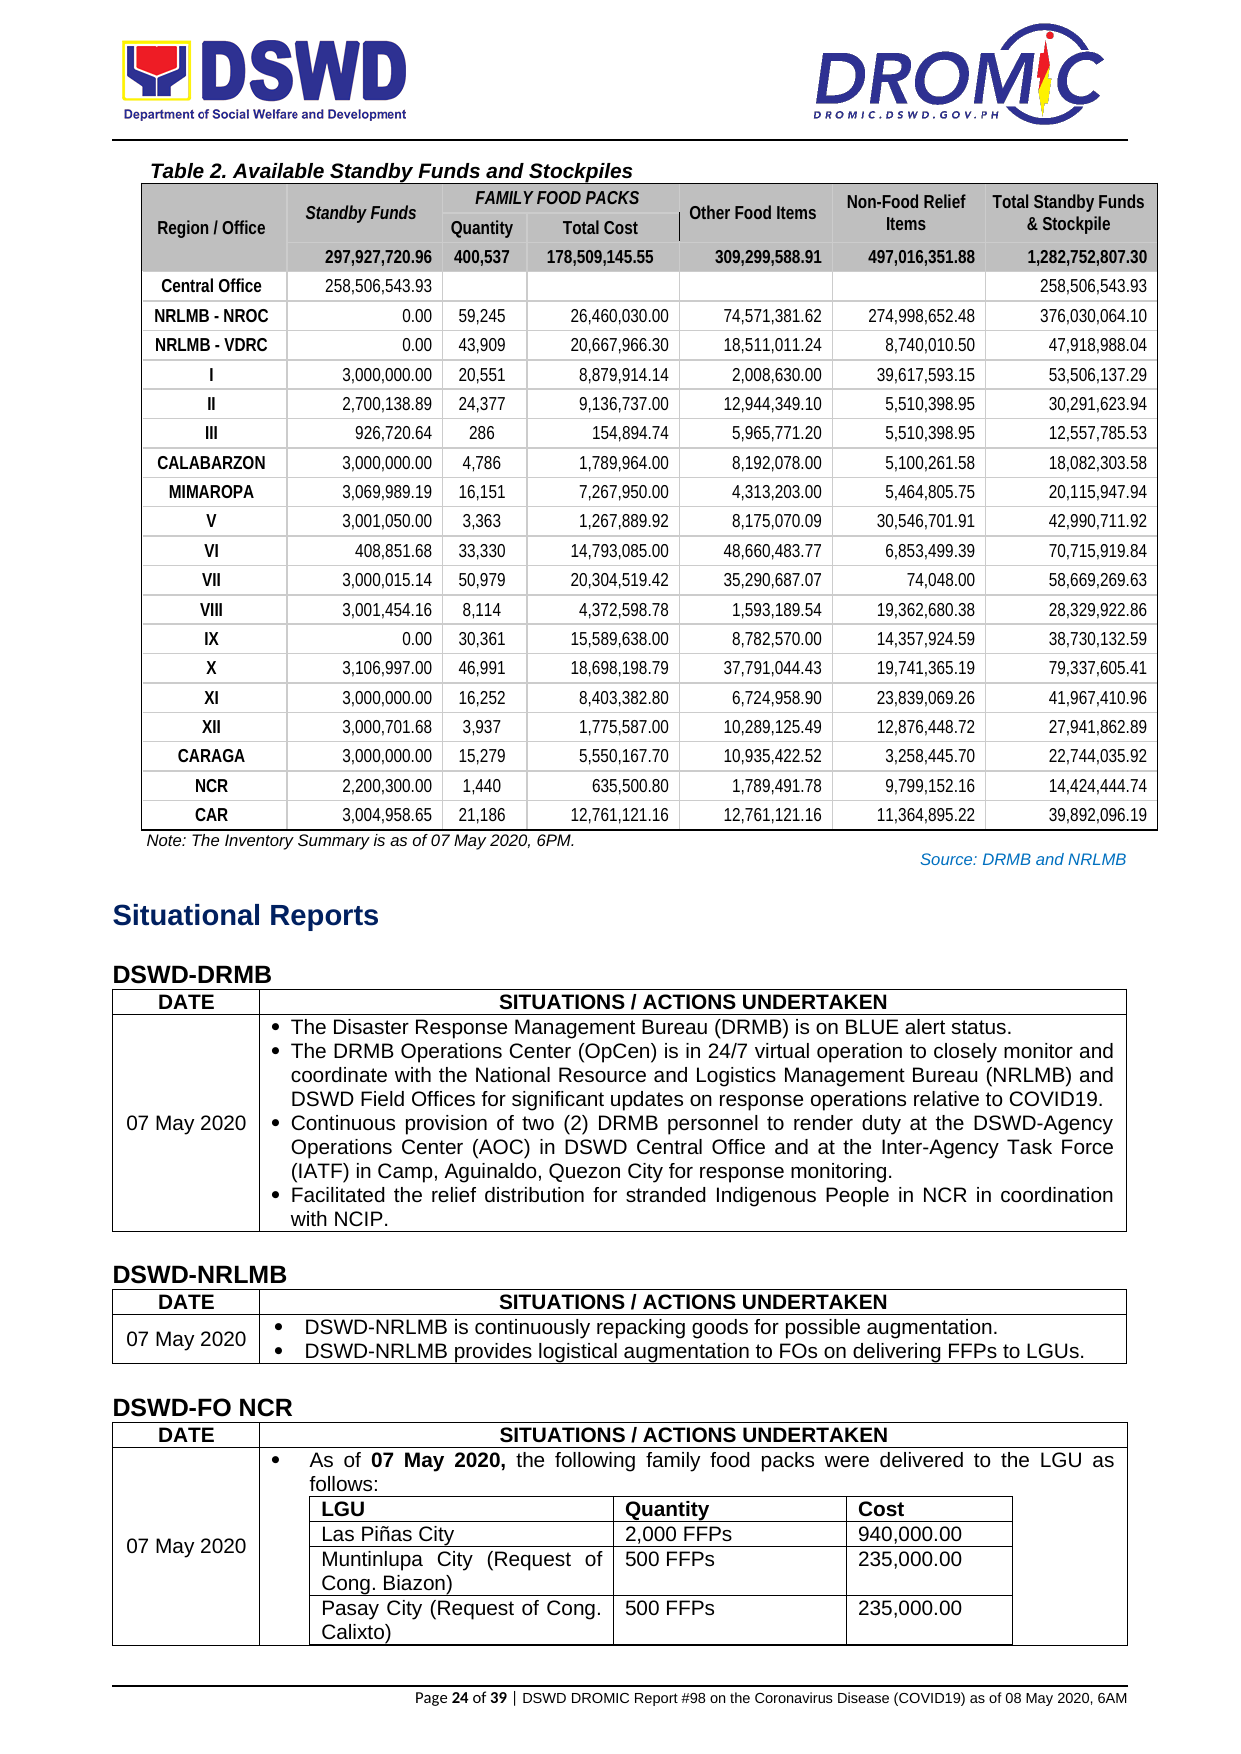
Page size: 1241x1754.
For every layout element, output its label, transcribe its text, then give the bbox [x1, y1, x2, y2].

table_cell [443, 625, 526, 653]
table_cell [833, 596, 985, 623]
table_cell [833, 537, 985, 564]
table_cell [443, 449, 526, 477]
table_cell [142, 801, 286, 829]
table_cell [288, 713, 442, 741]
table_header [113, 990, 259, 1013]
picture [112, 37, 417, 125]
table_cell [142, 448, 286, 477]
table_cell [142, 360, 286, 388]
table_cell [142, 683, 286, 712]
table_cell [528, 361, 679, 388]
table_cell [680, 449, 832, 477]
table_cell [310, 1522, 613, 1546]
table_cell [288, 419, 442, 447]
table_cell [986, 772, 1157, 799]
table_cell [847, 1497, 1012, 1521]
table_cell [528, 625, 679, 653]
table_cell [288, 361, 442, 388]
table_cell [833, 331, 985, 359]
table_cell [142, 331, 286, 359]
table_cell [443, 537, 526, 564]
picture [781, 23, 1133, 125]
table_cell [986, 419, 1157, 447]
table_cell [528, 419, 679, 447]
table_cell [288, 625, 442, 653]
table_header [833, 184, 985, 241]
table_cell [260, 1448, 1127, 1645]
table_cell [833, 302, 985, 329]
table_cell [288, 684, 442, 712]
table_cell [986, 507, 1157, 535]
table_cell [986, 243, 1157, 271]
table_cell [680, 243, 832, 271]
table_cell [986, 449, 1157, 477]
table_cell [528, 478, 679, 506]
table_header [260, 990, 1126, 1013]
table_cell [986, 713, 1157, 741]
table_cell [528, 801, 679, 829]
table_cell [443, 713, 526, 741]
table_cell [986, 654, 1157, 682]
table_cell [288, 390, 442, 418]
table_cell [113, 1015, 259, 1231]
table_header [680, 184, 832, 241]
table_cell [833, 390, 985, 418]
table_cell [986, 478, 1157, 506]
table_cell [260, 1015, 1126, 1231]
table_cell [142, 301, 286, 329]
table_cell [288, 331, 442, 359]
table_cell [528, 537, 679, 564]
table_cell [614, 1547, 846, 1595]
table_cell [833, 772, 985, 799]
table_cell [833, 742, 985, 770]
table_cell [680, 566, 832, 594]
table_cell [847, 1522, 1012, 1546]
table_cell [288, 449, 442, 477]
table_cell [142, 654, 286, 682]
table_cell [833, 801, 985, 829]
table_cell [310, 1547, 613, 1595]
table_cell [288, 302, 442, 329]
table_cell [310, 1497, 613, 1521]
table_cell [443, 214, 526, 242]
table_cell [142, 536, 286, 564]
text DSWD-FO NCR [112, 1393, 1128, 1422]
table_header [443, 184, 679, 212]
text DSWD-DRMB [112, 960, 1128, 988]
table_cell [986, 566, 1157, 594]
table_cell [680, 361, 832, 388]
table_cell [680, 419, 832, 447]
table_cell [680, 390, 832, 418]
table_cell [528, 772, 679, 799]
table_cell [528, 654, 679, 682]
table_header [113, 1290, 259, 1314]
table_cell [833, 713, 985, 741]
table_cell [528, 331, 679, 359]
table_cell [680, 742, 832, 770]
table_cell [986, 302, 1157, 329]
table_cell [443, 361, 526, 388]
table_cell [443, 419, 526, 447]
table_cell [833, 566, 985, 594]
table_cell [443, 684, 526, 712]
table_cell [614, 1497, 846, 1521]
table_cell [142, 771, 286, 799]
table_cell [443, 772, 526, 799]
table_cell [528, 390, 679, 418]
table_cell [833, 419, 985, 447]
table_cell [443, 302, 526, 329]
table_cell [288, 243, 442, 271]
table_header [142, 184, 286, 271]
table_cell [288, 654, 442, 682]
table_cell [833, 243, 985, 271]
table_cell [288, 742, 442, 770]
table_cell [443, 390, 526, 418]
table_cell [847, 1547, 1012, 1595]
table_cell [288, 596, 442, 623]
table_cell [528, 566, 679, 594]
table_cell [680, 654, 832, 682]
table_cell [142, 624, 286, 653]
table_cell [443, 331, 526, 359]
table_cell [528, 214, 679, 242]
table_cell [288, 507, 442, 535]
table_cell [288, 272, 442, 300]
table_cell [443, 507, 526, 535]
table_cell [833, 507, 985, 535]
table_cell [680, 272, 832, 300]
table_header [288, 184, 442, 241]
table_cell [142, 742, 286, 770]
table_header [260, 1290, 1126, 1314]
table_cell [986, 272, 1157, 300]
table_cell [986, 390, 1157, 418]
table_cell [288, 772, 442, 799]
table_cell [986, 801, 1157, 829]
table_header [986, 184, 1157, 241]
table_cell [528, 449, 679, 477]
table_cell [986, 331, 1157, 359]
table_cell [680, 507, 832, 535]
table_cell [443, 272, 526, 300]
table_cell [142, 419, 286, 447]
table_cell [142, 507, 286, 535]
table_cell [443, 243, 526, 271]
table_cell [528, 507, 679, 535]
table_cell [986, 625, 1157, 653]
text Source: DRMB and NRLMB [112, 849, 1128, 869]
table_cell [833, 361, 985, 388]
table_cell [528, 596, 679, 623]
text Note: The Inventory Summary is as of 07 May 2020, 6PM. [112, 830, 1128, 849]
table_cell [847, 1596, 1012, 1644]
text DSWD-NRLMB [112, 1260, 1128, 1289]
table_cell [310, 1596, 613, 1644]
text Situational Reports [112, 897, 1128, 931]
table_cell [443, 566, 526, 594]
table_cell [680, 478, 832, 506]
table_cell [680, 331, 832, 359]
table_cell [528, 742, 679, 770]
text Table 2. Available Standby Funds and Stockpiles [112, 159, 1128, 183]
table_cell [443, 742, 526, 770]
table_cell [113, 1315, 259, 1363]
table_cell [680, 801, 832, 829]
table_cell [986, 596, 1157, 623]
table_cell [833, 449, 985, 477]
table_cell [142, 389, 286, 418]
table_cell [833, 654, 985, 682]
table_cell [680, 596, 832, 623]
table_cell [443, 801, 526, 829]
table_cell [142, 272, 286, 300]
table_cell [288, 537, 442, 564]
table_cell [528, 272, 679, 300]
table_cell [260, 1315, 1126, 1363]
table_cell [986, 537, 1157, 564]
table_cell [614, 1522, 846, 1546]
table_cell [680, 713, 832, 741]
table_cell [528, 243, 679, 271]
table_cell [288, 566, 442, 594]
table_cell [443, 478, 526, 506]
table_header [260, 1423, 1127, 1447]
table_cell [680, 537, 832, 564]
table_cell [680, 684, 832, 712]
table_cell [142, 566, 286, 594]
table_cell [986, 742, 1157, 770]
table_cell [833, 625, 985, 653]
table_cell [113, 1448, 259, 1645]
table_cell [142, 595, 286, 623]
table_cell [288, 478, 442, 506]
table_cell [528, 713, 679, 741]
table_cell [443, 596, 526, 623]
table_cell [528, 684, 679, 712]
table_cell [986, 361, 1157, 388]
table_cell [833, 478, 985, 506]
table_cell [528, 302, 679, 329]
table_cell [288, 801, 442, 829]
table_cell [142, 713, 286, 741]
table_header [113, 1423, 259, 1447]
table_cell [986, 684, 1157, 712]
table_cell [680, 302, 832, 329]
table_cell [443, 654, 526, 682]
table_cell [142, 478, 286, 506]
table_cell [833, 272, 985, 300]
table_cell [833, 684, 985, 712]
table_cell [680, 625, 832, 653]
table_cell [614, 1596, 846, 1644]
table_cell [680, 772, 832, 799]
